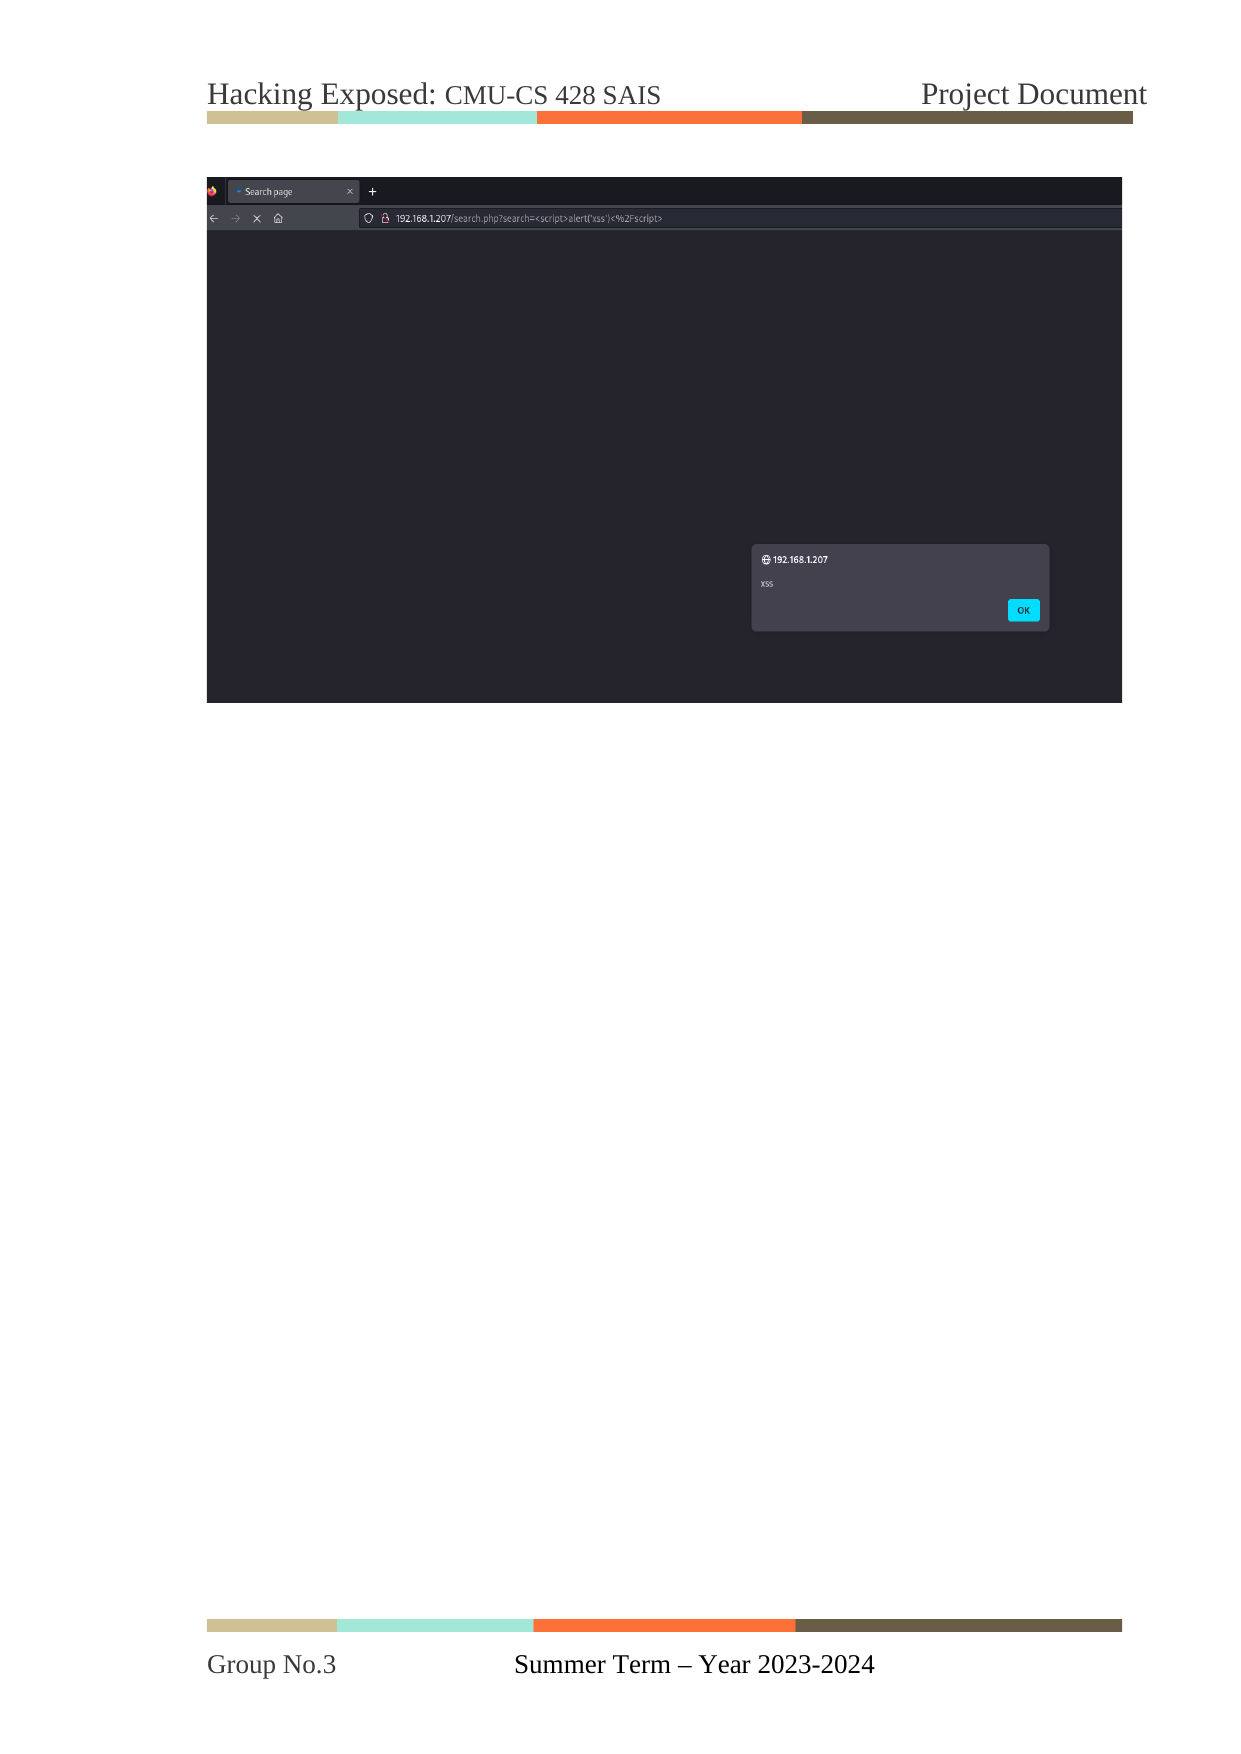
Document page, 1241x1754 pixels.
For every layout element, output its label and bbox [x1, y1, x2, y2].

picture [206, 111, 1133, 124]
picture [206, 177, 1123, 703]
picture [206, 1619, 1123, 1632]
